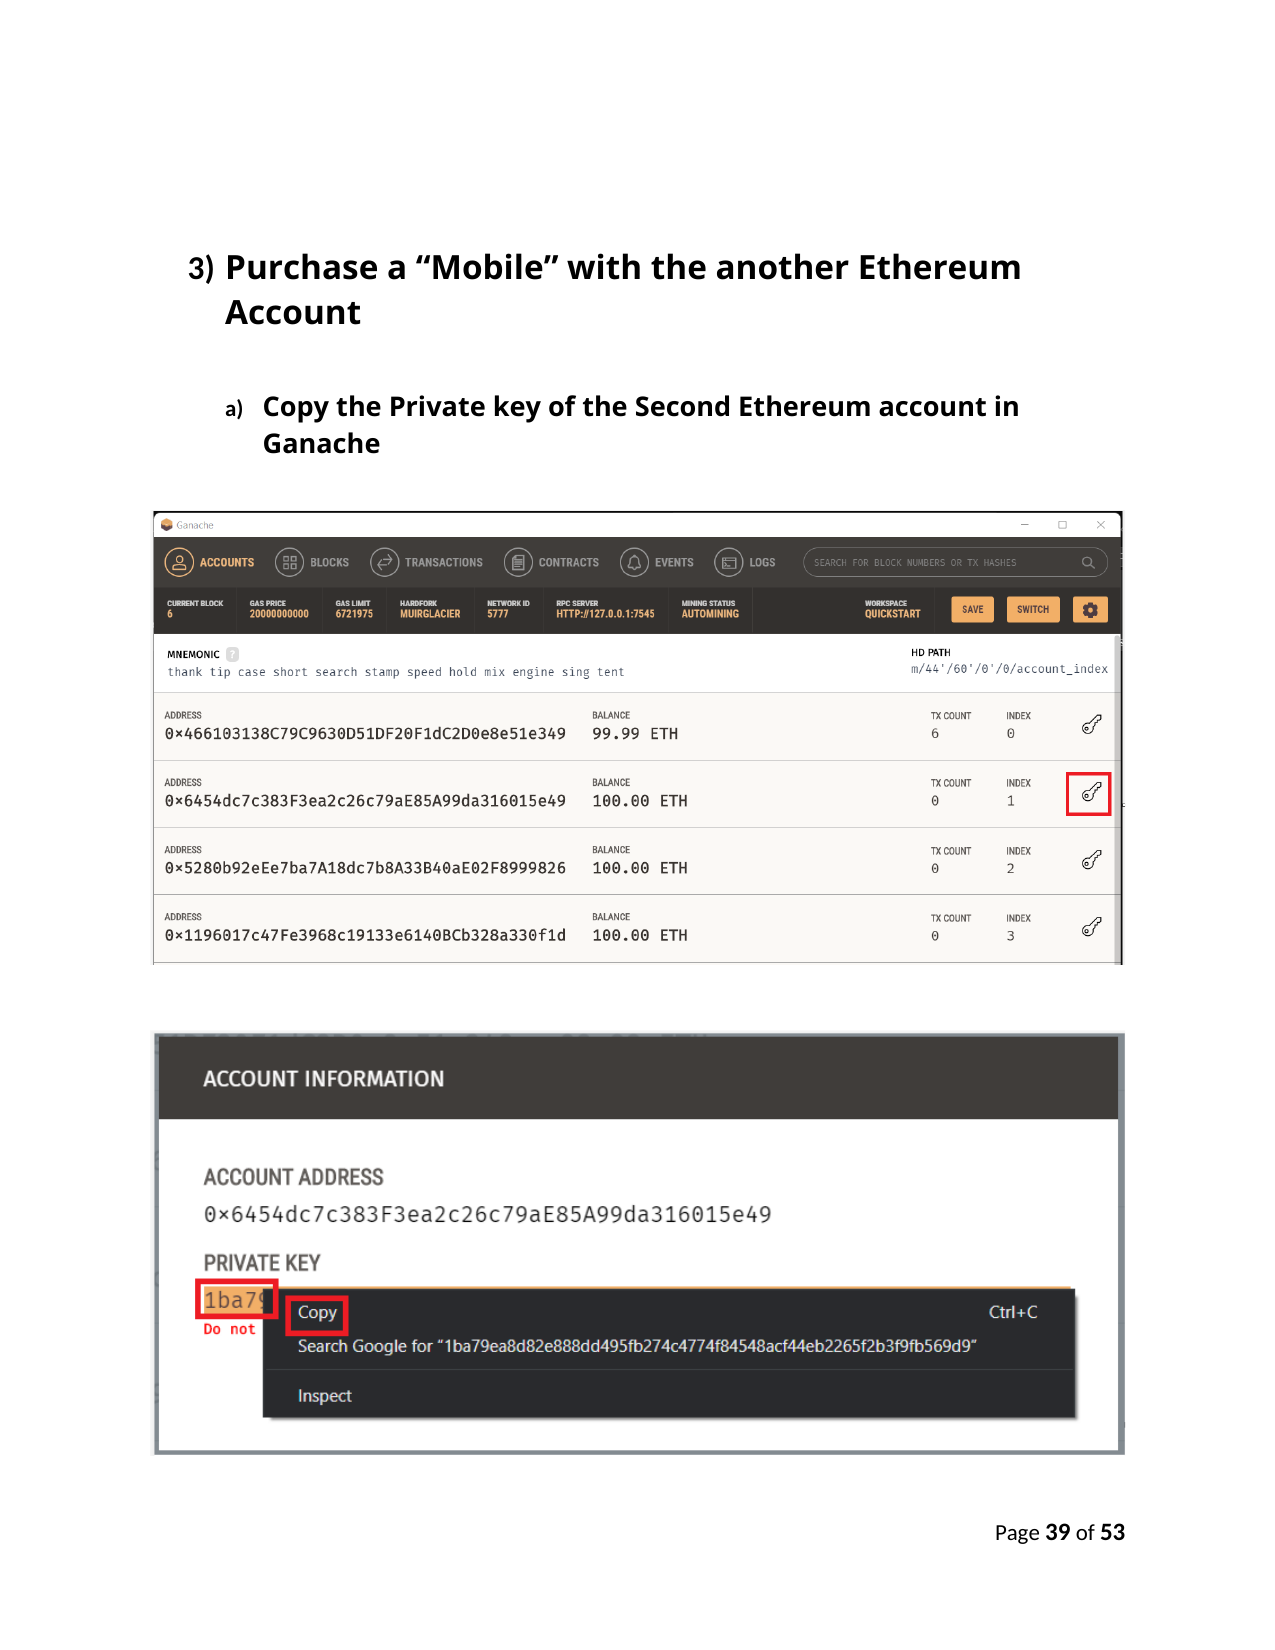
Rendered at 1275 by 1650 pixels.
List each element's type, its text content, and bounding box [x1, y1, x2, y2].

subtitle Purchase a “Mobile” with the another Ethereum Account [187, 244, 1125, 334]
picture [150, 1030, 1125, 1456]
subtitle Copy the Private key of the Second Ethereum account in Ganache [225, 388, 1125, 461]
picture [150, 510, 1125, 965]
